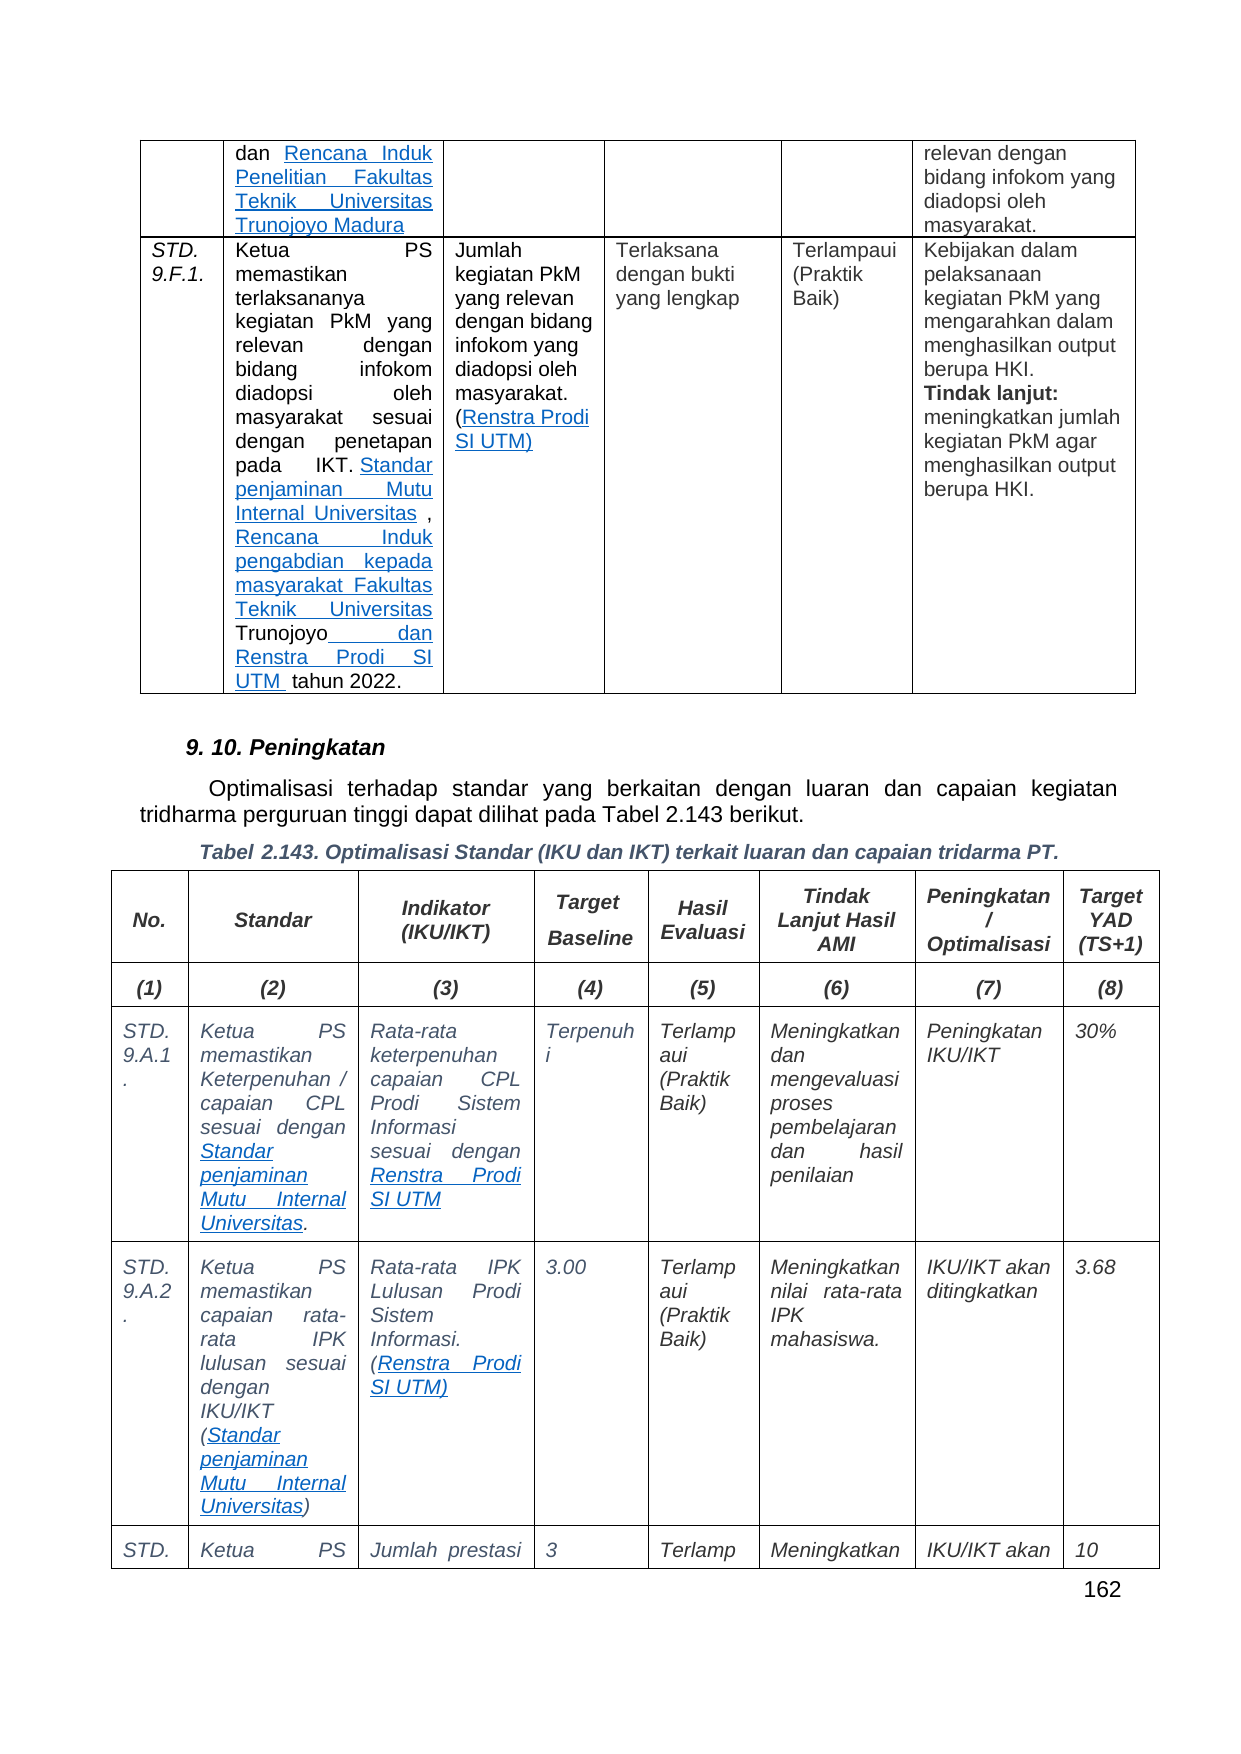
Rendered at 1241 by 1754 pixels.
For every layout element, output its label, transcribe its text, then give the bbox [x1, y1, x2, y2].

text Optimalisasi terhadap standar yang berkaitan dengan luaran dan capaian kegiatan tridharma perguruan tinggi dapat dilihat pada Tabel 2.143 berikut. [139, 775, 1118, 828]
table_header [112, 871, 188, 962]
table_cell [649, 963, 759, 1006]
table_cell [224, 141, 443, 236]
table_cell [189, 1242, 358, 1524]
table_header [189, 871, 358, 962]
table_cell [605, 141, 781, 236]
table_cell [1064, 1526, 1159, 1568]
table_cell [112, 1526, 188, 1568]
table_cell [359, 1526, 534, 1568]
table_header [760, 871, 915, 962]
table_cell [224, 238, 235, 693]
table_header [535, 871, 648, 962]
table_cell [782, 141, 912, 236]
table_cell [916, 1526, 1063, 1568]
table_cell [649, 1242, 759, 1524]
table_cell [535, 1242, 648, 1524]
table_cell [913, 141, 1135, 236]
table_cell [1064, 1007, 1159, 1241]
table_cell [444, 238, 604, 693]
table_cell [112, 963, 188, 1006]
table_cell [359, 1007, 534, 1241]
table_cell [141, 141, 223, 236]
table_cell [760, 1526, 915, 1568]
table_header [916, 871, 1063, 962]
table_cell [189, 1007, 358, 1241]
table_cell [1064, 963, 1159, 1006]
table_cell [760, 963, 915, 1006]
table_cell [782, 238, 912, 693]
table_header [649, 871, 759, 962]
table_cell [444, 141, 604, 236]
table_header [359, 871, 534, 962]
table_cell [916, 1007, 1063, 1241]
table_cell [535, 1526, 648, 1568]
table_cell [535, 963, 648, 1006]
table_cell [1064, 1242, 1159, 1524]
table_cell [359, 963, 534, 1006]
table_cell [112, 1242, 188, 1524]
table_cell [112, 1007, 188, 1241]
text Tabel 2.143. Optimalisasi Standar (IKU dan IKT) terkait luaran dan capaian tridarma PT. [139, 840, 1121, 864]
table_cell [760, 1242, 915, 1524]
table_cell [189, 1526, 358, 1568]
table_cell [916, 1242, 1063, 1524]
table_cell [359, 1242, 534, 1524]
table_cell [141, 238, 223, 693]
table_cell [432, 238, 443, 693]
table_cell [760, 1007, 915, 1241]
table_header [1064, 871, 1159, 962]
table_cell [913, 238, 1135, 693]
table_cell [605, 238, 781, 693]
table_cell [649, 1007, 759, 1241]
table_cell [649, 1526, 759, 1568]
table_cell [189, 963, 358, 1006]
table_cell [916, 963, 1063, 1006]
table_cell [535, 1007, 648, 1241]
